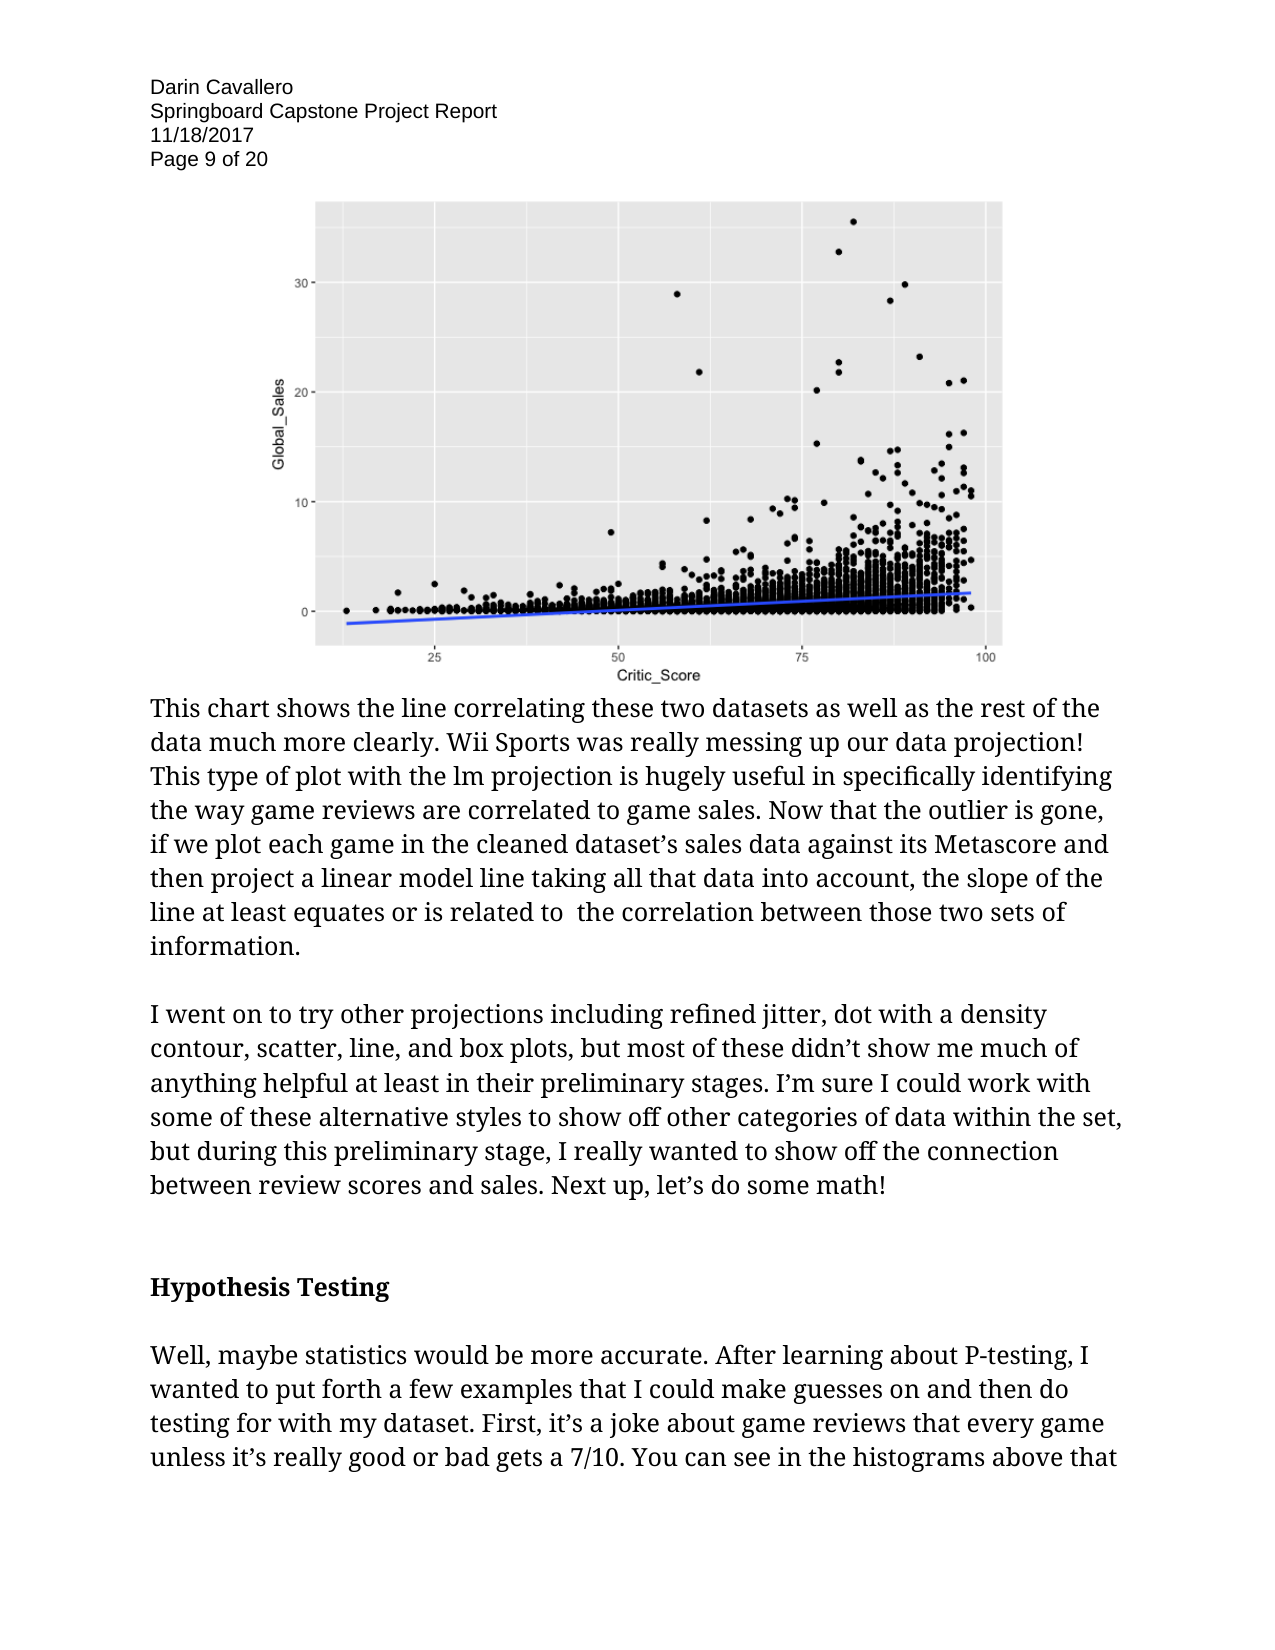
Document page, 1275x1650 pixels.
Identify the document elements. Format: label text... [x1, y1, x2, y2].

picture [265, 194, 1010, 691]
text This chart shows the line correlating these two datasets as well as the rest of the data much more clearly. Wii Sports was really messing up our data projection! This type of plot with the lm projection is hugely useful in specifically identifying the way game reviews are correlated to game sales. Now that the outlier is gone, if we plot each game in the cleaned dataset’s sales data against its Metascore and then project a linear model line taking all that data into account, the slope of the line at least equates or is related to the correlation between those two sets of information. [150, 691, 1125, 963]
text Hypothesis Testing [150, 1269, 1125, 1304]
text I went on to try other projections including refined jitter, dot with a density contour, scatter, line, and box plots, but most of these didn’t show me much of anything helpful at least in their preliminary stages. I’m sure I could work with some of these alternative styles to show off other categories of data within the set, but during this preliminary stage, I really wanted to show off the connection between review scores and sales. Next up, let’s do some math! [150, 997, 1125, 1201]
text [150, 1338, 1125, 1474]
